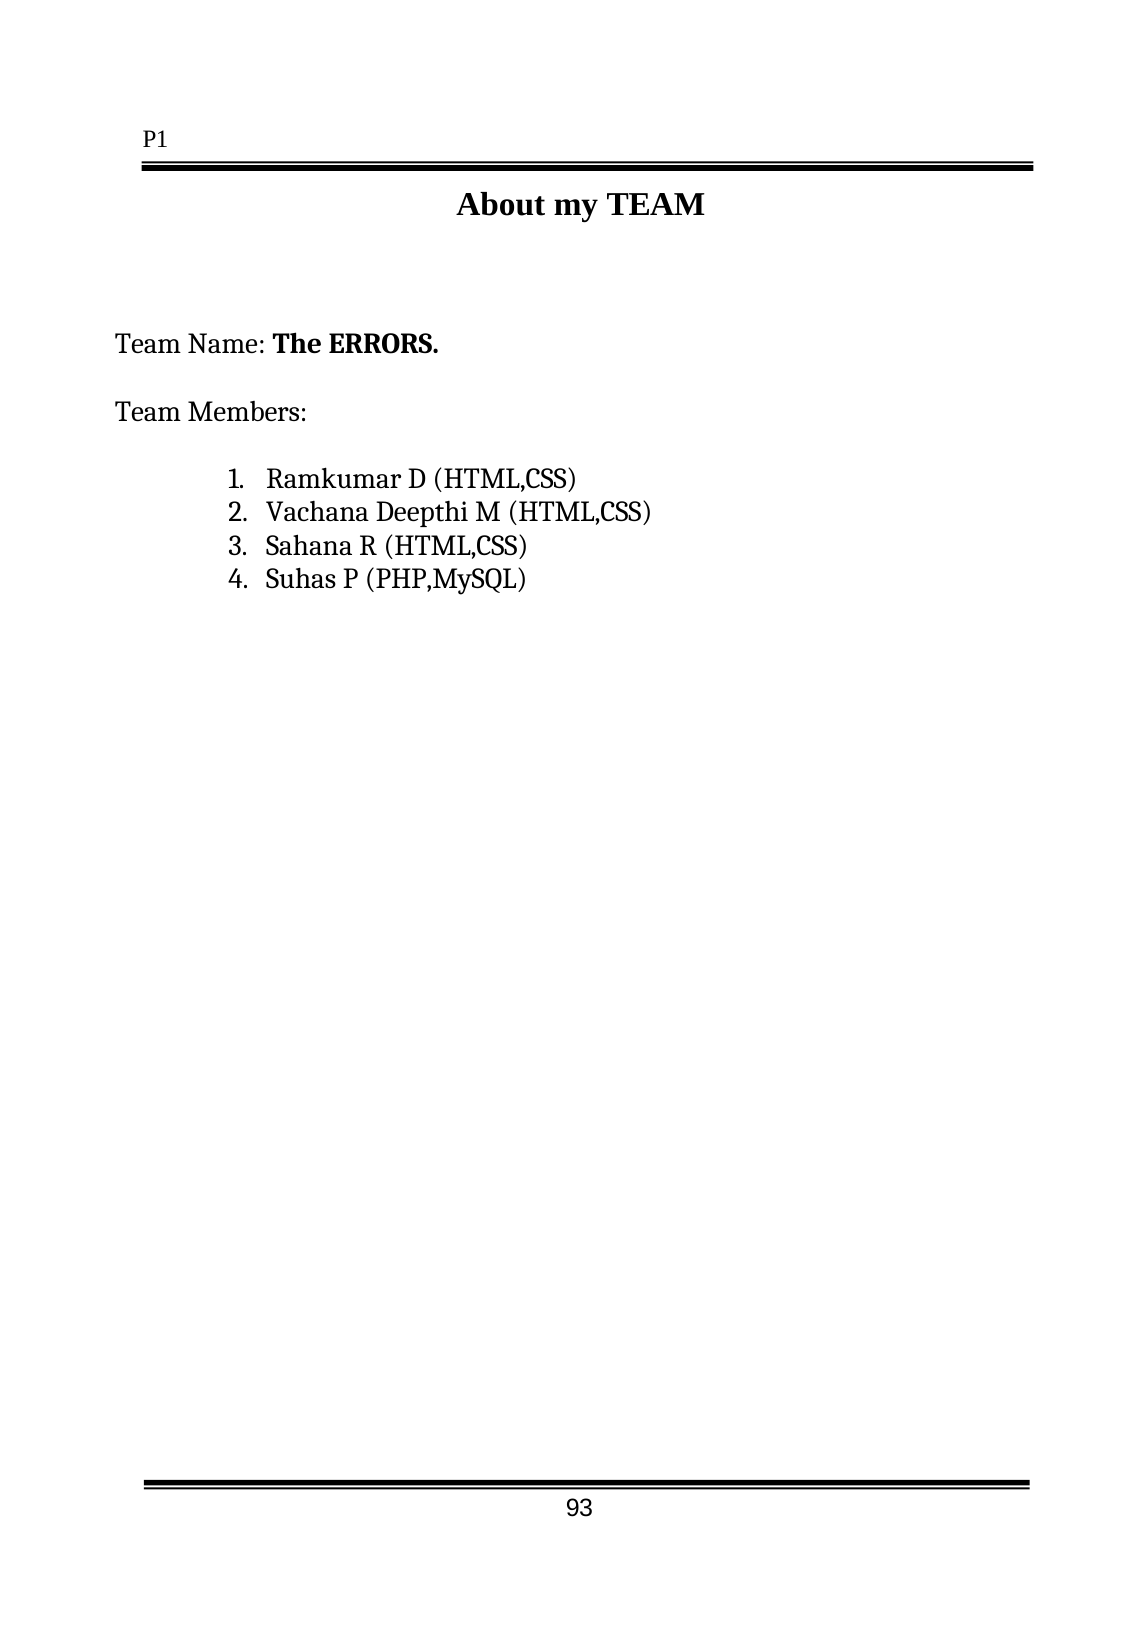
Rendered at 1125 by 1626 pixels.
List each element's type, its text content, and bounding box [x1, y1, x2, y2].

list Sahana R (HTML,CSS) [228, 529, 1098, 563]
list Vachana Deepthi M (HTML,CSS) [228, 496, 1098, 529]
list Ramkumar D (HTML,CSS) [228, 462, 1098, 496]
text Team Name: The ERRORS. [114, 328, 1098, 361]
text Team Members: [114, 395, 1098, 428]
subtitle About my TEAM [328, 184, 833, 223]
list Suhas P (PHP,MySQL) [228, 563, 1098, 596]
